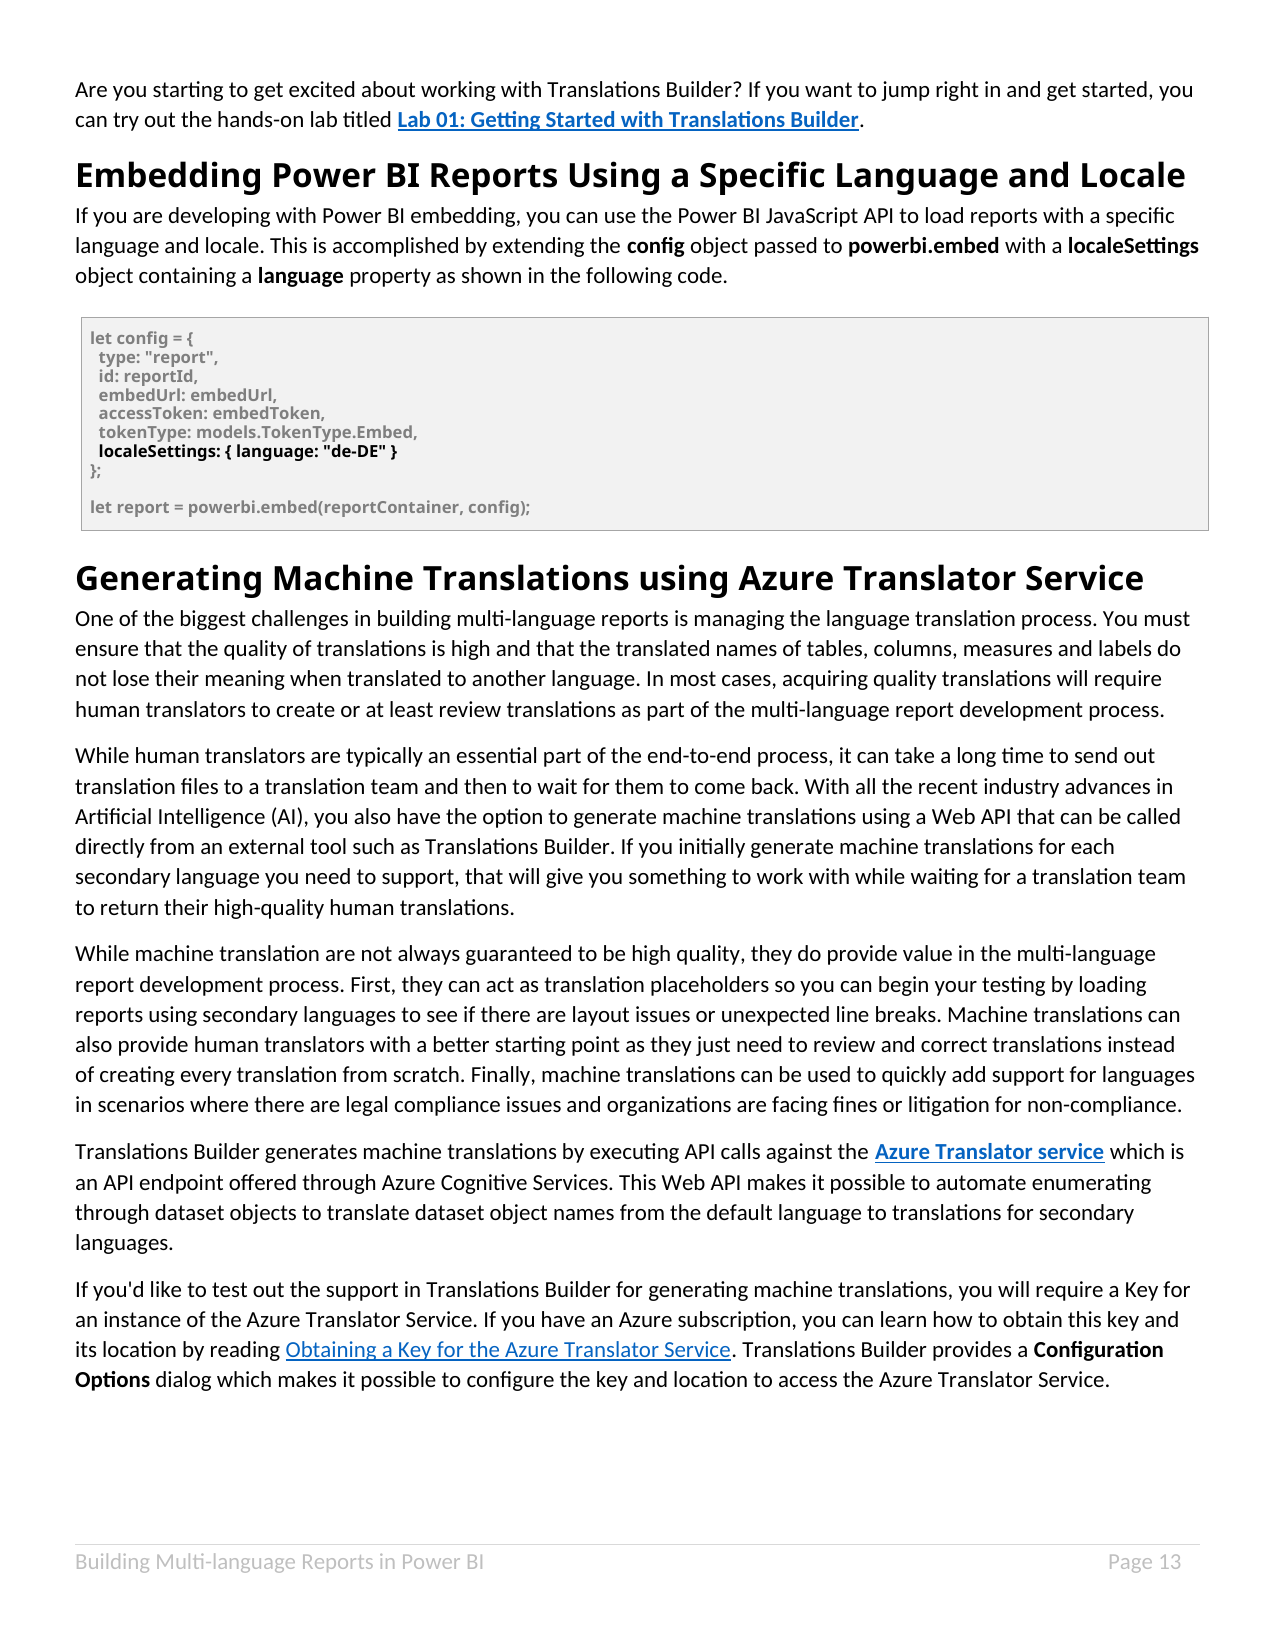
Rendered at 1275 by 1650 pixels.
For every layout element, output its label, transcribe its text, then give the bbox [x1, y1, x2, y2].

text If you'd like to test out the support in Translations Builder for generating machine translations, you will require a Key for an instance of the Azure Translator Service. If you have an Azure subscription, you can learn how to obtain this key and its location by reading Obtaining a Key for the Azure Translator Service. Translations Builder provides a Configuration Options dialog which makes it possible to configure the key and location to access the Azure Translator Service. [75, 1275, 1200, 1394]
subtitle Embedding Power BI Reports Using a Specific Language and Locale [75, 152, 1200, 197]
text Are you starting to get excited about working with Translations Builder? If you want to jump right in and get started, you can try out the hands-on lab titled Lab 01: Getting Started with Translations Builder. [75, 75, 1200, 133]
list type: "report", [82, 335, 1208, 354]
list let config = { [82, 318, 1208, 335]
text While machine translation are not always guaranteed to be high quality, they do provide value in the multi-language report development process. First, they can act as translation placeholders so you can begin your testing by loading reports using secondary languages to see if there are layout issues or unexpected line breaks. Machine translations can also provide human translators with a better starting point as they just need to review and correct translations instead of creating every translation from scratch. Finally, machine translations can be used to quickly add support for languages in scenarios where there are legal compliance issues and organizations are facing fines or litigation for non-compliance. [75, 939, 1200, 1119]
list let report = powerbi.embed(reportContainer, config); [82, 485, 1208, 530]
text If you are developing with Power BI embedding, you can use the Power BI JavaScript API to load reports with a specific language and locale. This is accomplished by extending the config object passed to powerbi.embed with a localeSettings object containing a language property as shown in the following code. [75, 201, 1200, 289]
list tokenType: models.TokenType.Embed, [82, 410, 1208, 429]
list localeSettings: { language: "de-DE" } [82, 429, 1208, 448]
list accessToken: embedToken, [82, 392, 1208, 410]
list }; [82, 448, 1208, 467]
list embedUrl: embedUrl, [82, 373, 1208, 392]
subtitle Generating Machine Translations using Azure Translator Service [75, 555, 1200, 601]
text One of the biggest challenges in building multi-language reports is managing the language translation process. You must ensure that the quality of translations is high and that the translated names of tables, columns, measures and labels do not lose their meaning when translated to another language. In most cases, acquiring quality translations will require human translators to create or at least review translations as part of the multi-language report development process. [75, 604, 1200, 723]
text Translations Builder generates machine translations by executing API calls against the Azure Translator service which is an API endpoint offered through Azure Cognitive Services. This Web API makes it possible to automate enumerating through dataset objects to translate dataset object names from the default language to translations for secondary languages. [75, 1137, 1200, 1256]
text While human translators are typically an essential part of the end-to-end process, it can take a long time to send out translation files to a translation team and then to wait for them to come back. With all the recent industry advances in Artificial Intelligence (AI), you also have the option to generate machine translations using a Web API that can be called directly from an external tool such as Translations Builder. If you initially generate machine translations for each secondary language you need to support, that will give you something to work with while waiting for a translation team to return their high-quality human translations. [75, 742, 1200, 921]
list id: reportId, [82, 354, 1208, 373]
